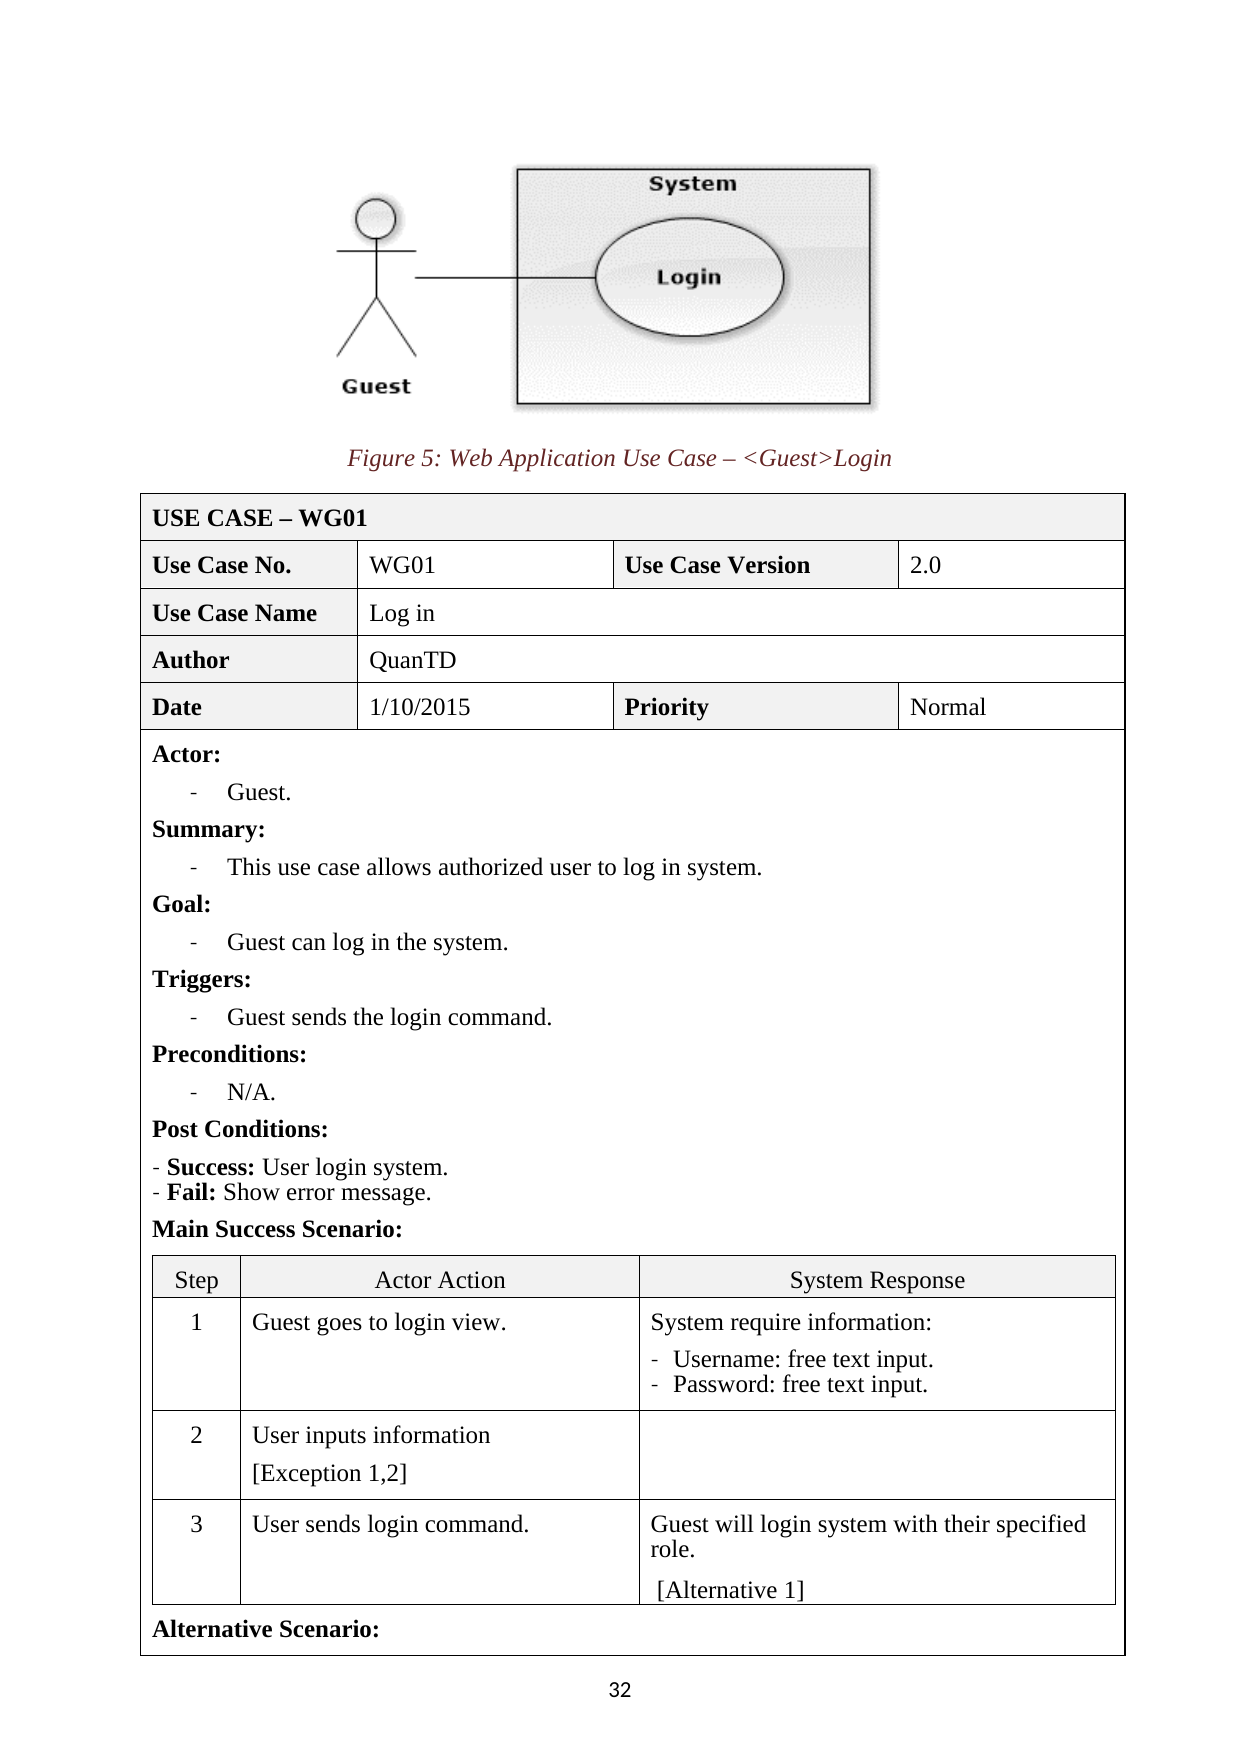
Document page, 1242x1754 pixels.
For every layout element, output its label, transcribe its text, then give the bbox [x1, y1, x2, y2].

table_cell QuanTD [358, 636, 1124, 682]
table_cell 2.0 [899, 541, 1124, 587]
table_cell Log in [358, 589, 1124, 635]
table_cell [141, 730, 1124, 1654]
table_cell 1/10/2015 [358, 683, 613, 729]
table_cell Use Case No. [141, 541, 357, 587]
table_cell Author [141, 636, 357, 682]
text Figure 5: Web Application Use Case – <Guest>Login [94, 443, 1146, 472]
picture [330, 162, 910, 444]
table_cell Priority [614, 683, 898, 729]
table_cell Use Case Version [614, 541, 898, 587]
table_cell Date [141, 683, 357, 729]
table_cell Normal [899, 683, 1124, 729]
table_cell Use Case Name [141, 589, 357, 635]
table_cell WG01 [358, 541, 613, 587]
table_header USE CASE – WG01 [141, 494, 1124, 540]
